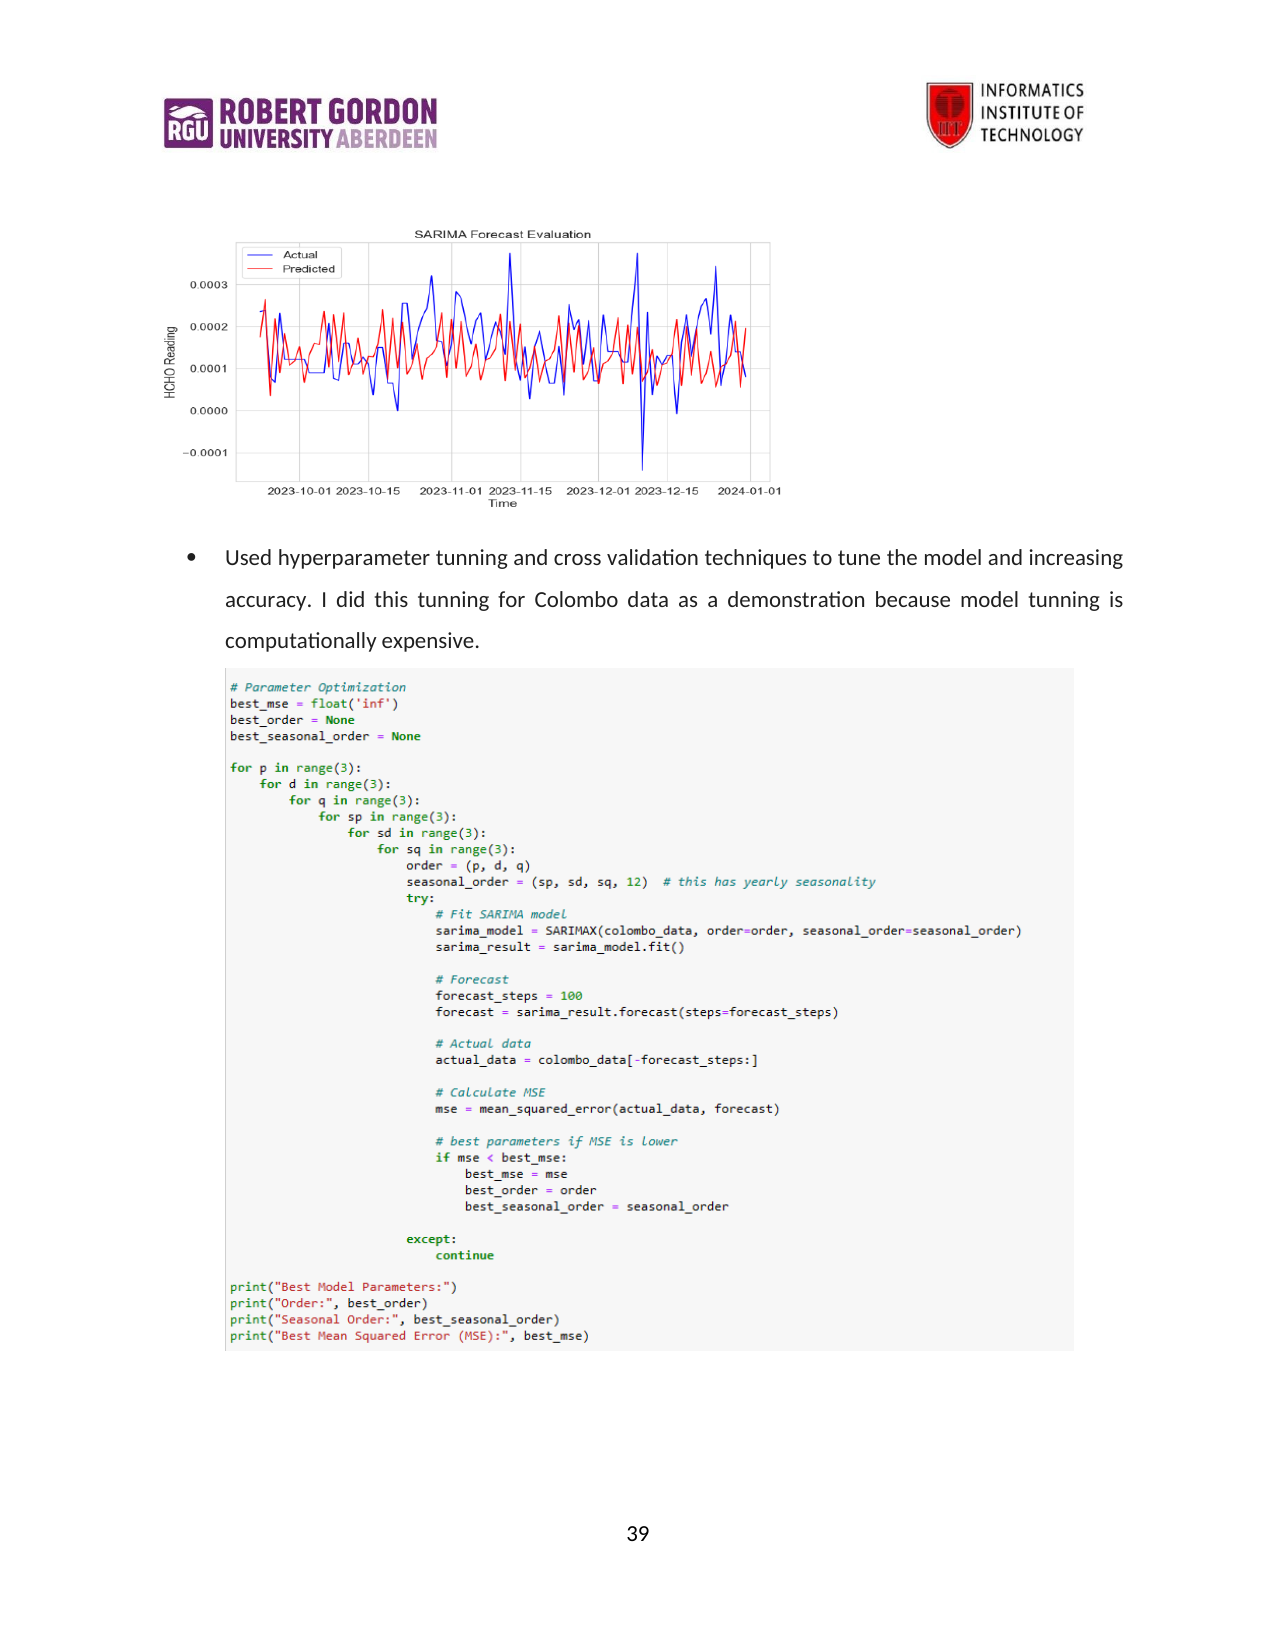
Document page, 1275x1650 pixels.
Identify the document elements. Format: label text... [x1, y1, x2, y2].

picture [161, 91, 439, 153]
picture [225, 668, 1074, 1351]
picture [150, 228, 800, 512]
list Used hyperparameter tunning and cross validation techniques to tune the model and increasing accuracy. I did this tunning for Colombo data as a demonstration because model tunning is computationally expensive. [187, 543, 1125, 655]
picture [920, 75, 1088, 153]
